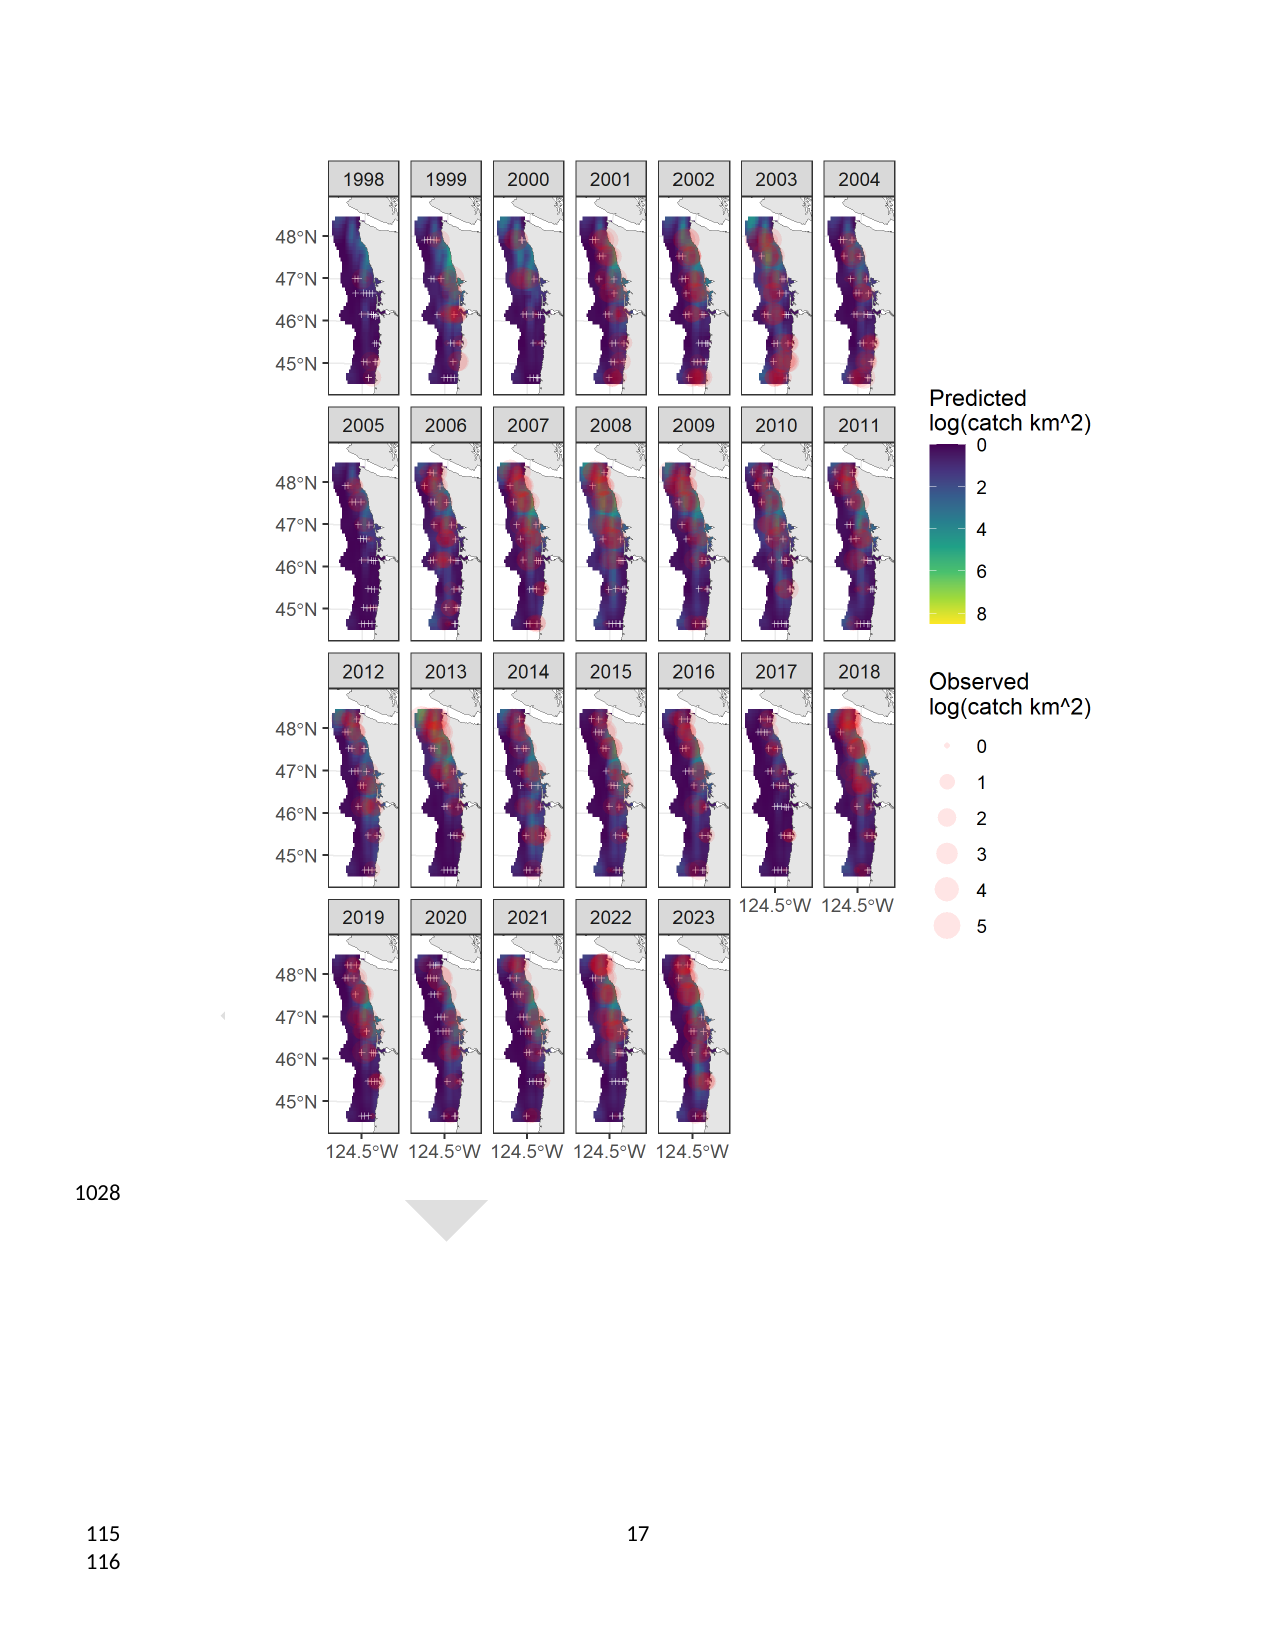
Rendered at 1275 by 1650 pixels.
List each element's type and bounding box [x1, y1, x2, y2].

picture [225, 150, 1125, 1200]
